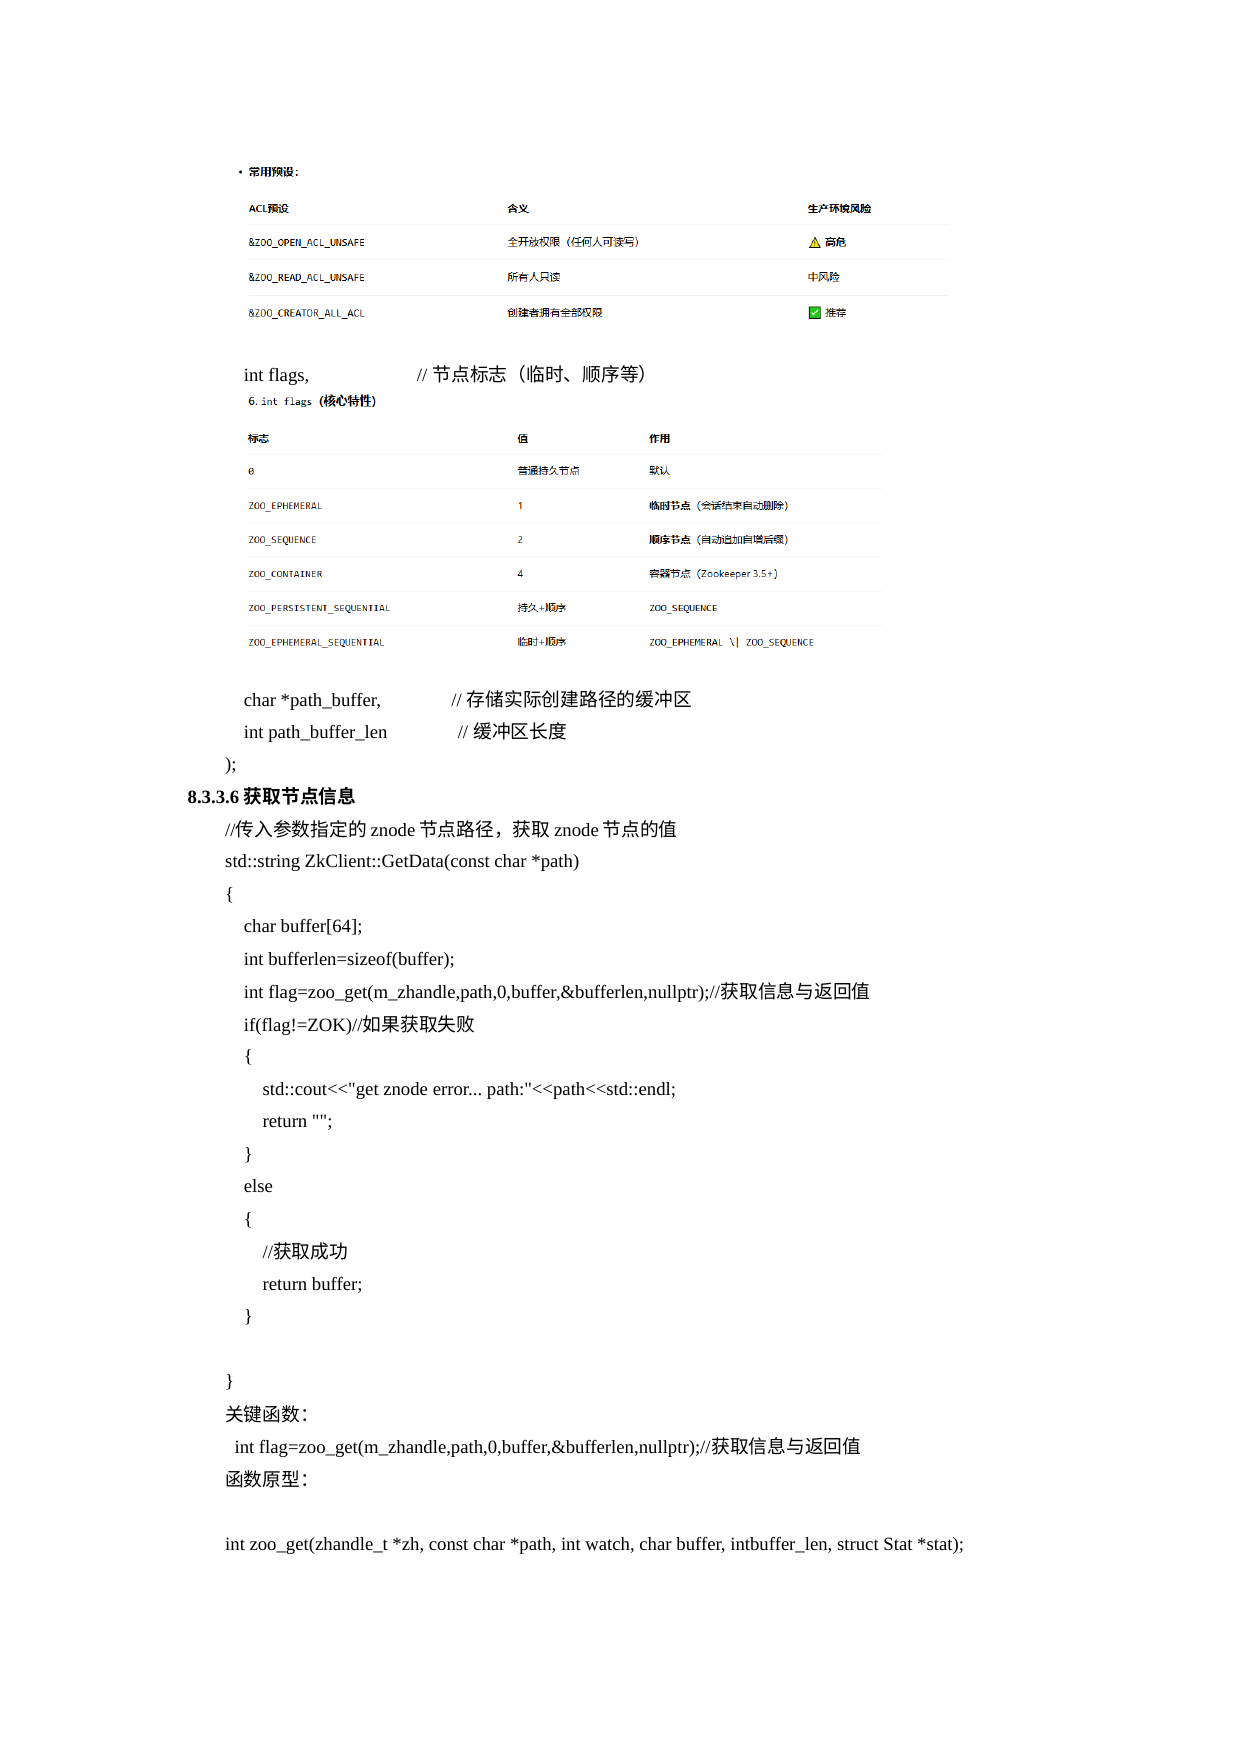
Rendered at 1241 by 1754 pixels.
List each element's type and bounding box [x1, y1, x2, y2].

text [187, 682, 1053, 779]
picture [225, 389, 884, 665]
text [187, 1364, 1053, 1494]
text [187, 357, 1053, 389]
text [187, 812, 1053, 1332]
picture [225, 162, 950, 332]
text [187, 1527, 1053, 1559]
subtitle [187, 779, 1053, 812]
